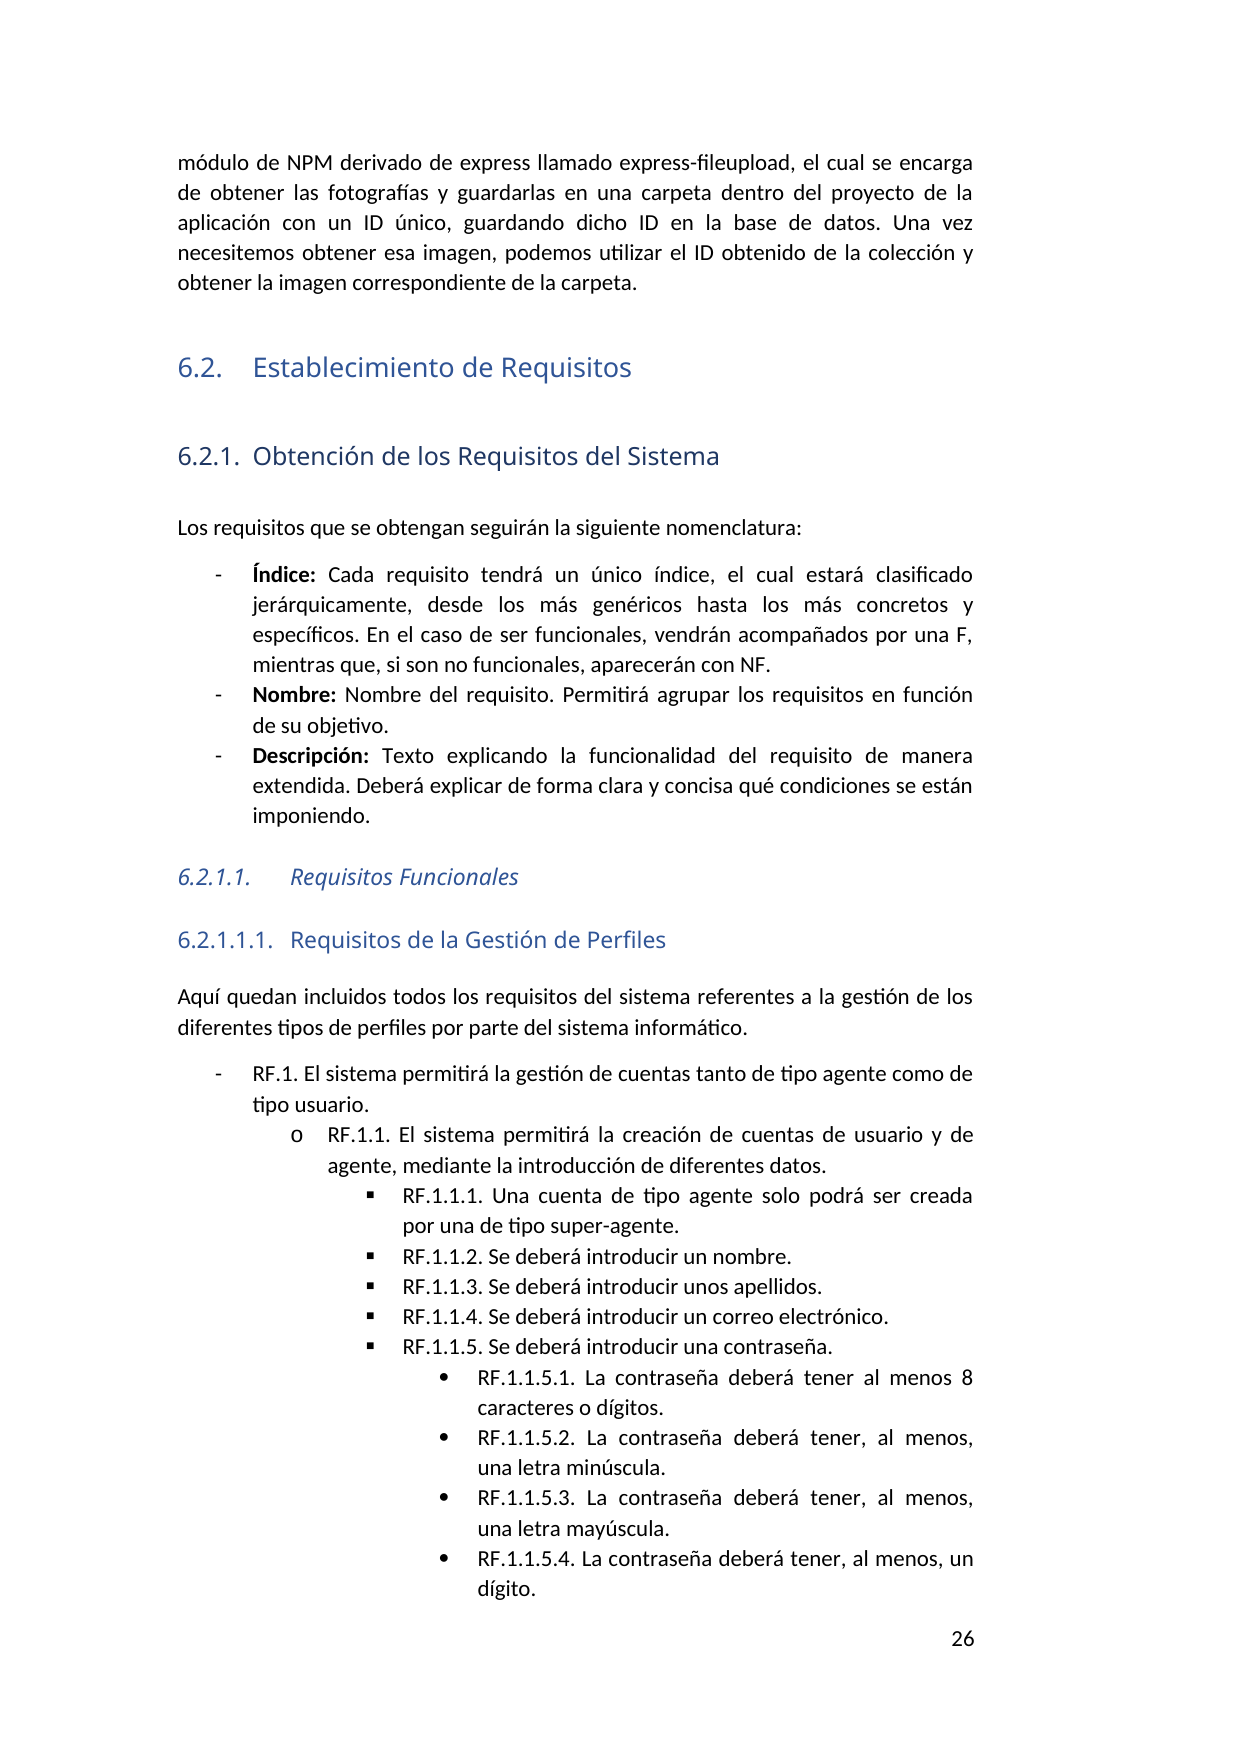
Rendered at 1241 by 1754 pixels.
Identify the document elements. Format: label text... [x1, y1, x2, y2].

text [177, 148, 974, 297]
subtitle Establecimiento de Requisitos [177, 349, 974, 386]
subtitle Requisitos de la Gestión de Perfiles [177, 924, 974, 955]
text Los requisitos que se obtengan seguirán la siguiente nomenclatura: [177, 513, 974, 541]
list RF.1.1.1. Una cuenta de tipo agente solo podrá ser creada por una de tipo super-agente. [365, 1181, 974, 1240]
list Descripción: Texto explicando la funcionalidad del requisito de manera extendida. Deberá explicar de forma clara y concisa qué condiciones se están imponiendo. [215, 741, 974, 829]
list RF.1.1.4. Se deberá introducir un correo electrónico. [365, 1302, 974, 1330]
list RF.1.1.5.4. La contraseña deberá tener, al menos, un dígito. [440, 1544, 974, 1602]
list Nombre: Nombre del requisito. Permitirá agrupar los requisitos en función de su objetivo. [215, 681, 974, 739]
list RF.1.1. El sistema permitirá la creación de cuentas de usuario y de agente, mediante la introducción de diferentes datos. [290, 1120, 974, 1179]
list RF.1. El sistema permitirá la gestión de cuentas tanto de tipo agente como de tipo usuario. [215, 1059, 974, 1118]
list RF.1.1.2. Se deberá introducir un nombre. [365, 1242, 974, 1270]
subtitle Obtención de los Requisitos del Sistema [177, 438, 974, 473]
subtitle Requisitos Funcionales [177, 861, 974, 892]
list RF.1.1.5.3. La contraseña deberá tener, al menos, una letra mayúscula. [440, 1483, 974, 1542]
list RF.1.1.5. Se deberá introducir una contraseña. [365, 1332, 974, 1361]
list RF.1.1.5.2. La contraseña deberá tener, al menos, una letra minúscula. [440, 1423, 974, 1481]
list RF.1.1.5.1. La contraseña deberá tener al menos 8 caracteres o dígitos. [440, 1363, 974, 1421]
list Índice: Cada requisito tendrá un único índice, el cual estará clasificado jerárquicamente, desde los más genéricos hasta los más concretos y específicos. En el caso de ser funcionales, vendrán acompañados por una F, mientras que, si son no funcionales, aparecerán con NF. [215, 560, 974, 678]
text Aquí quedan incluidos todos los requisitos del sistema referentes a la gestión de los diferentes tipos de perfiles por parte del sistema informático. [177, 982, 974, 1041]
list RF.1.1.3. Se deberá introducir unos apellidos. [365, 1272, 974, 1300]
